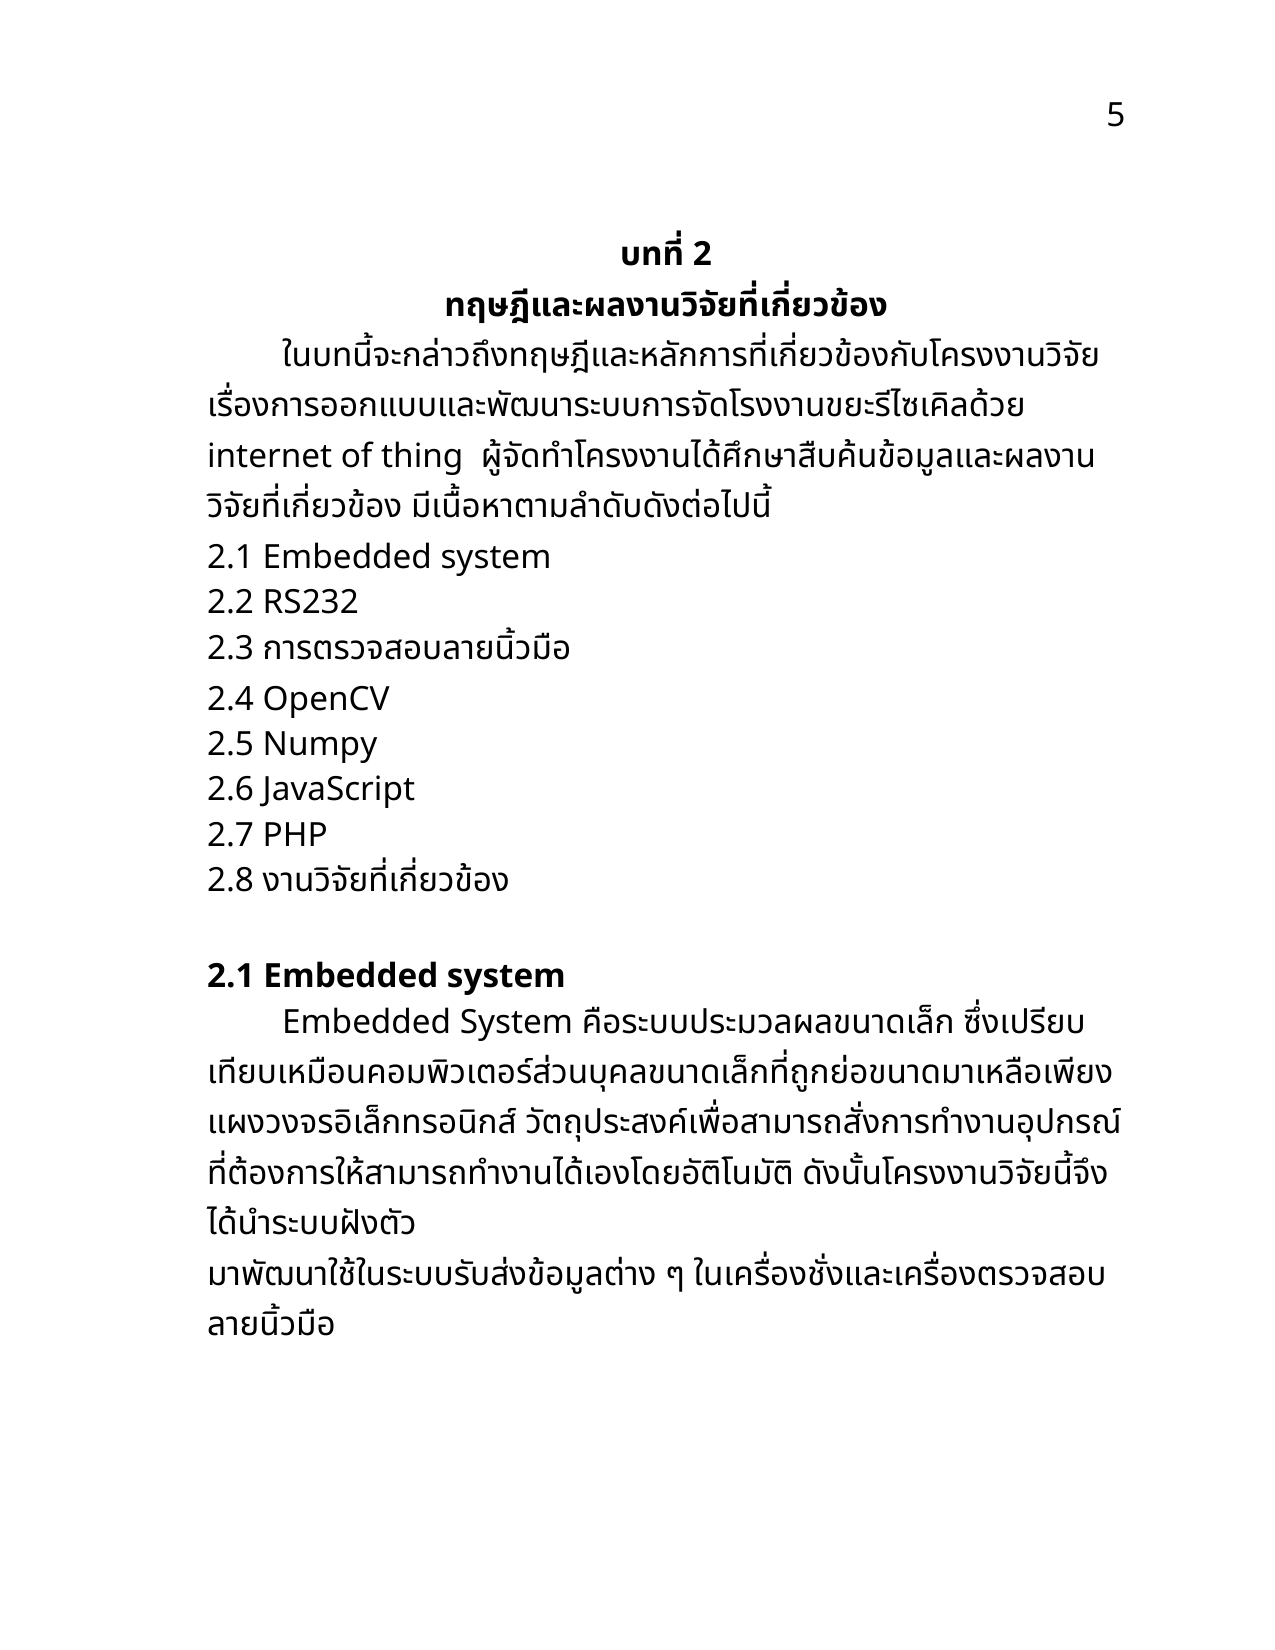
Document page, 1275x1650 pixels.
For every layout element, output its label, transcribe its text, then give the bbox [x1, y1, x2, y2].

text 2.4 OpenCV [207, 674, 1125, 720]
text บทที่ 2 [207, 230, 1125, 281]
text 2.8 งานวิจัยที่เกี่ยวข้อง [207, 856, 1125, 907]
text 2.2 RS232 [207, 578, 1125, 624]
text 2.3 การตรวจสอบลายนิ้วมือ [207, 624, 1125, 674]
text 2.6 JavaScript [207, 765, 1125, 811]
text Embedded System คือระบบประมวลผลขนาดเล็ก ซึ่งเปรียบเทียบเหมือนคอมพิวเตอร์ส่วนบุคลขนาดเล็กที่ถูกย่อขนาดมาเหลือเพียงแผงวงจรอิเล็กทรอนิกส์ วัตถุประสงค์เพื่อสามารถสั่งการทำงานอุปกรณ์ที่ต้องการให้สามารถทำงานได้เองโดยอัติโนมัติ ดังนั้นโครงงานวิจัยนี้จึงได้นำระบบฝังตัว [207, 997, 1125, 1250]
text 2.5 Numpy [207, 720, 1125, 765]
text 2.1 Embedded system [207, 533, 1125, 578]
text มาพัฒนาใช้ในระบบรับส่งข้อมูลต่าง ๆ ในเครื่องชั่งและเครื่องตรวจสอบลายนิ้วมือ [207, 1250, 1125, 1351]
text ทฤษฎีและผลงานวิจัยที่เกี่ยวข้อง [207, 281, 1125, 331]
text 2.7 PHP [207, 811, 1125, 856]
text ในบทนี้จะกล่าวถึงทฤษฎีและหลักการที่เกี่ยวข้องกับโครงงานวิจัยเรื่องการออกแบบและพัฒนาระบบการจัดโรงงานขยะรีไซเคิลด้วย internet of thing ผู้จัดทำโครงงานได้ศึกษาสืบค้นข้อมูลและผลงานวิจัยที่เกี่ยวข้อง มีเนื้อหาตามลำดับดังต่อไปนี้ [207, 331, 1125, 533]
text 2.1 Embedded system [207, 952, 1125, 997]
